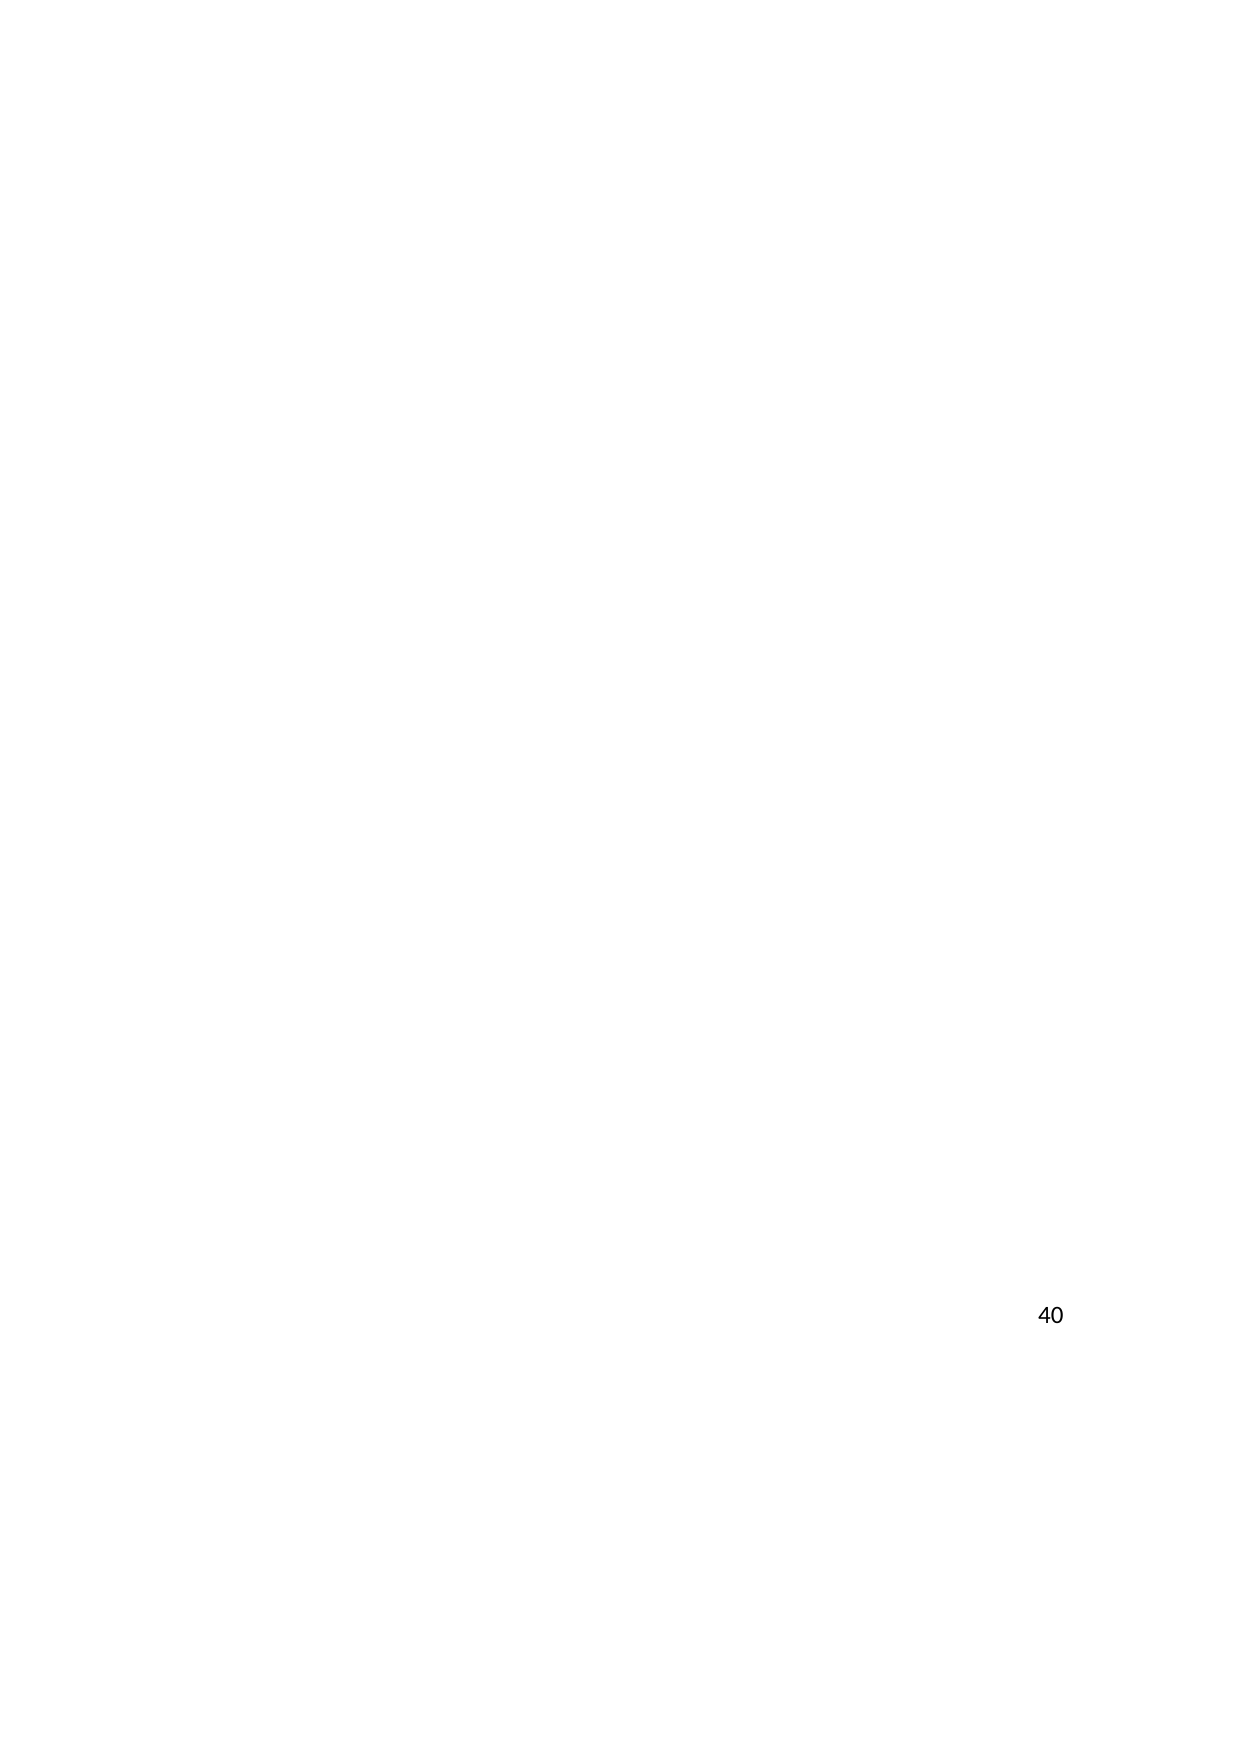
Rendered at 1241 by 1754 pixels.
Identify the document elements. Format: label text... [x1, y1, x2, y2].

list 40 [252, 1300, 1063, 1330]
